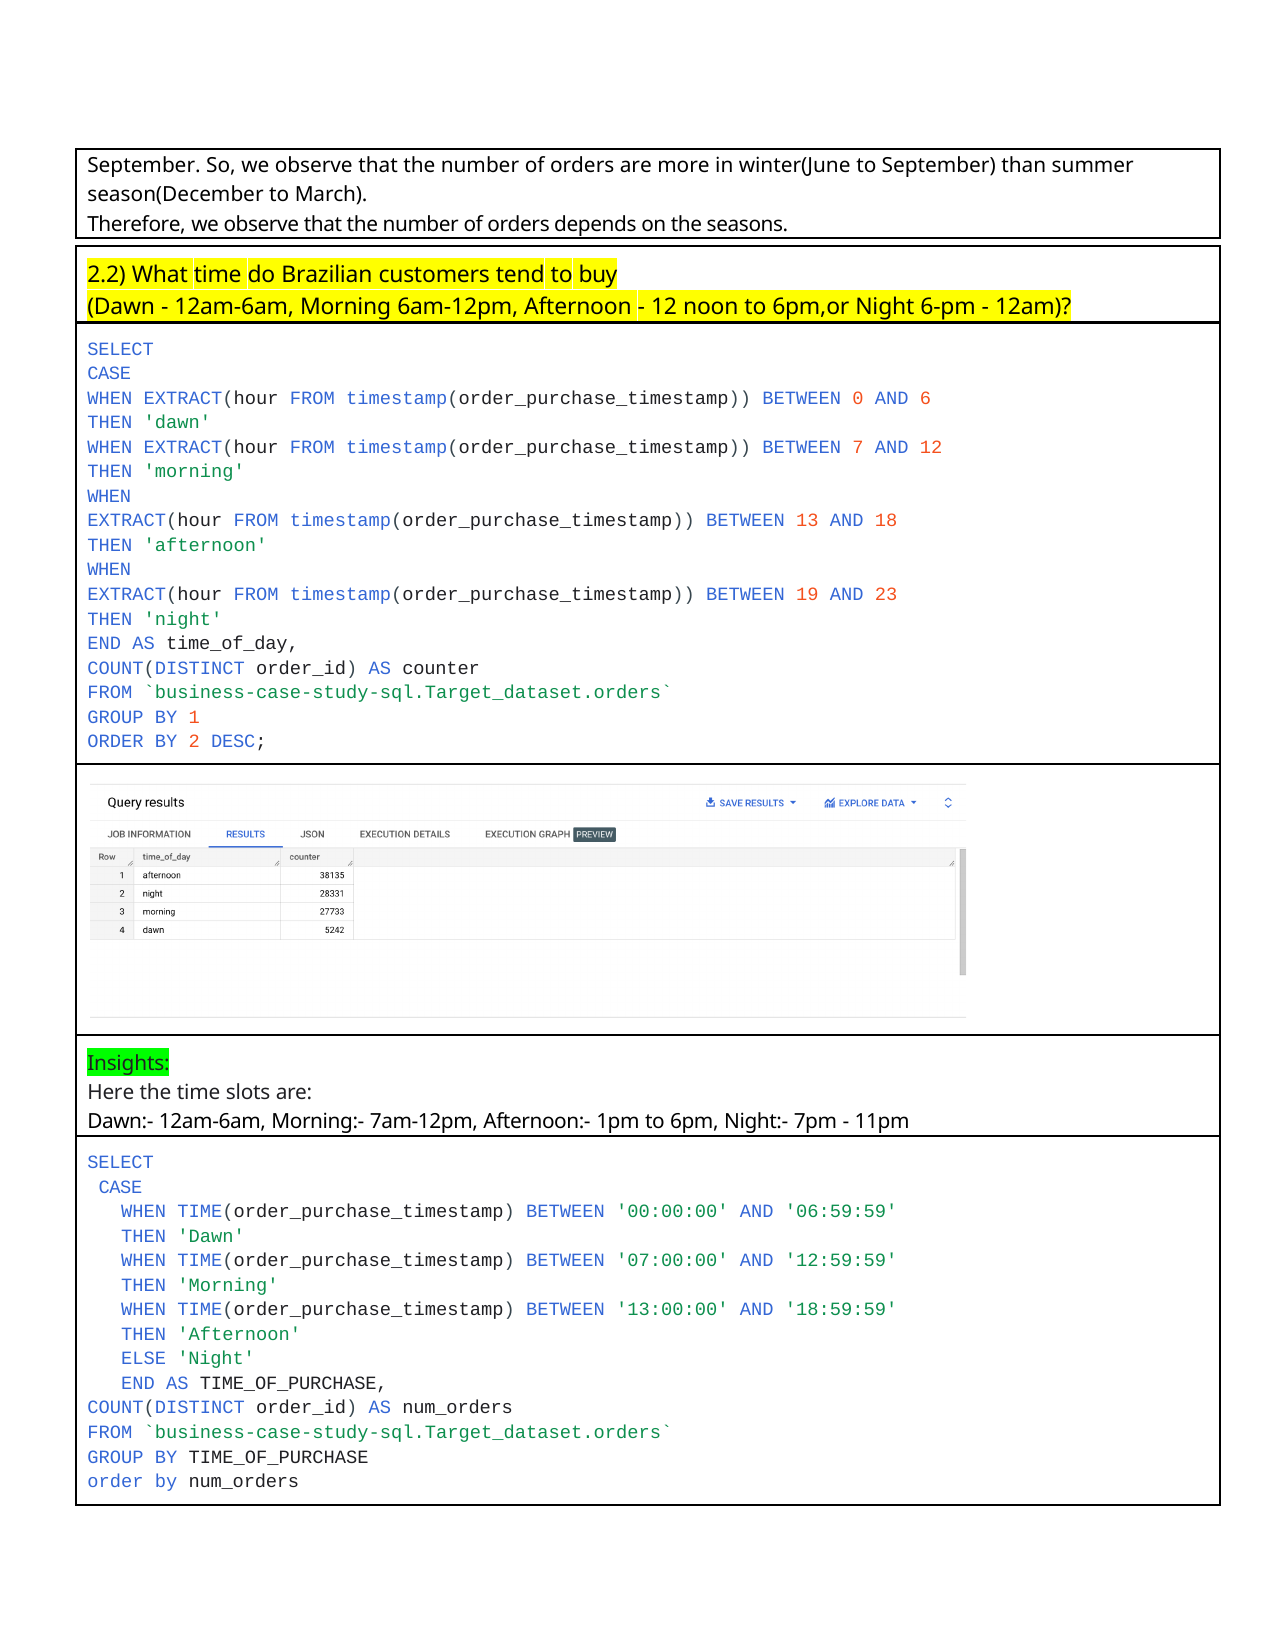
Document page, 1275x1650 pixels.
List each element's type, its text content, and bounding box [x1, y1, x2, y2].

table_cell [77, 150, 1219, 237]
table_cell [77, 765, 1219, 1034]
picture [90, 783, 967, 1018]
table_cell Insights: Here the time slots are: Dawn:- 12am-6am, Morning:- 7am-12pm, Afternoon:- 1pm to 6pm, Night:- 7pm - 11pm [77, 1036, 1219, 1135]
table_cell SELECT CASE WHEN TIME(order_purchase_timestamp) BETWEEN '00:00:00' AND '06:59:59' THEN 'Dawn' WHEN TIME(order_purchase_timestamp) BETWEEN '07:00:00' AND '12:59:59' THEN 'Morning' WHEN TIME(order_purchase_timestamp) BETWEEN '13:00:00' AND '18:59:59' THEN 'Afternoon' ELSE 'Night' END AS TIME_OF_PURCHASE, COUNT(DISTINCT order_id) AS num_orders FROM `business-case-study-sql.Target_dataset.orders` GROUP BY TIME_OF_PURCHASE order by num_orders [77, 1137, 1219, 1503]
table_header 2.2) What time do Brazilian customers tend to buy (Dawn - 12am-6am, Morning 6am-12pm, Afternoon - 12 noon to 6pm,or Night 6-pm - 12am)? [77, 247, 1219, 321]
table_cell SELECT CASE WHEN EXTRACT(hour FROM timestamp(order_purchase_timestamp)) BETWEEN 0 AND 6 THEN 'dawn' WHEN EXTRACT(hour FROM timestamp(order_purchase_timestamp)) BETWEEN 7 AND 12 THEN 'morning' WHEN EXTRACT(hour FROM timestamp(order_purchase_timestamp)) BETWEEN 13 AND 18 THEN 'afternoon' WHEN EXTRACT(hour FROM timestamp(order_purchase_timestamp)) BETWEEN 19 AND 23 THEN 'night' END AS time_of_day, COUNT(DISTINCT order_id) AS counter FROM `business-case-study-sql.Target_dataset.orders` GROUP BY 1 ORDER BY 2 DESC; [77, 324, 1219, 763]
